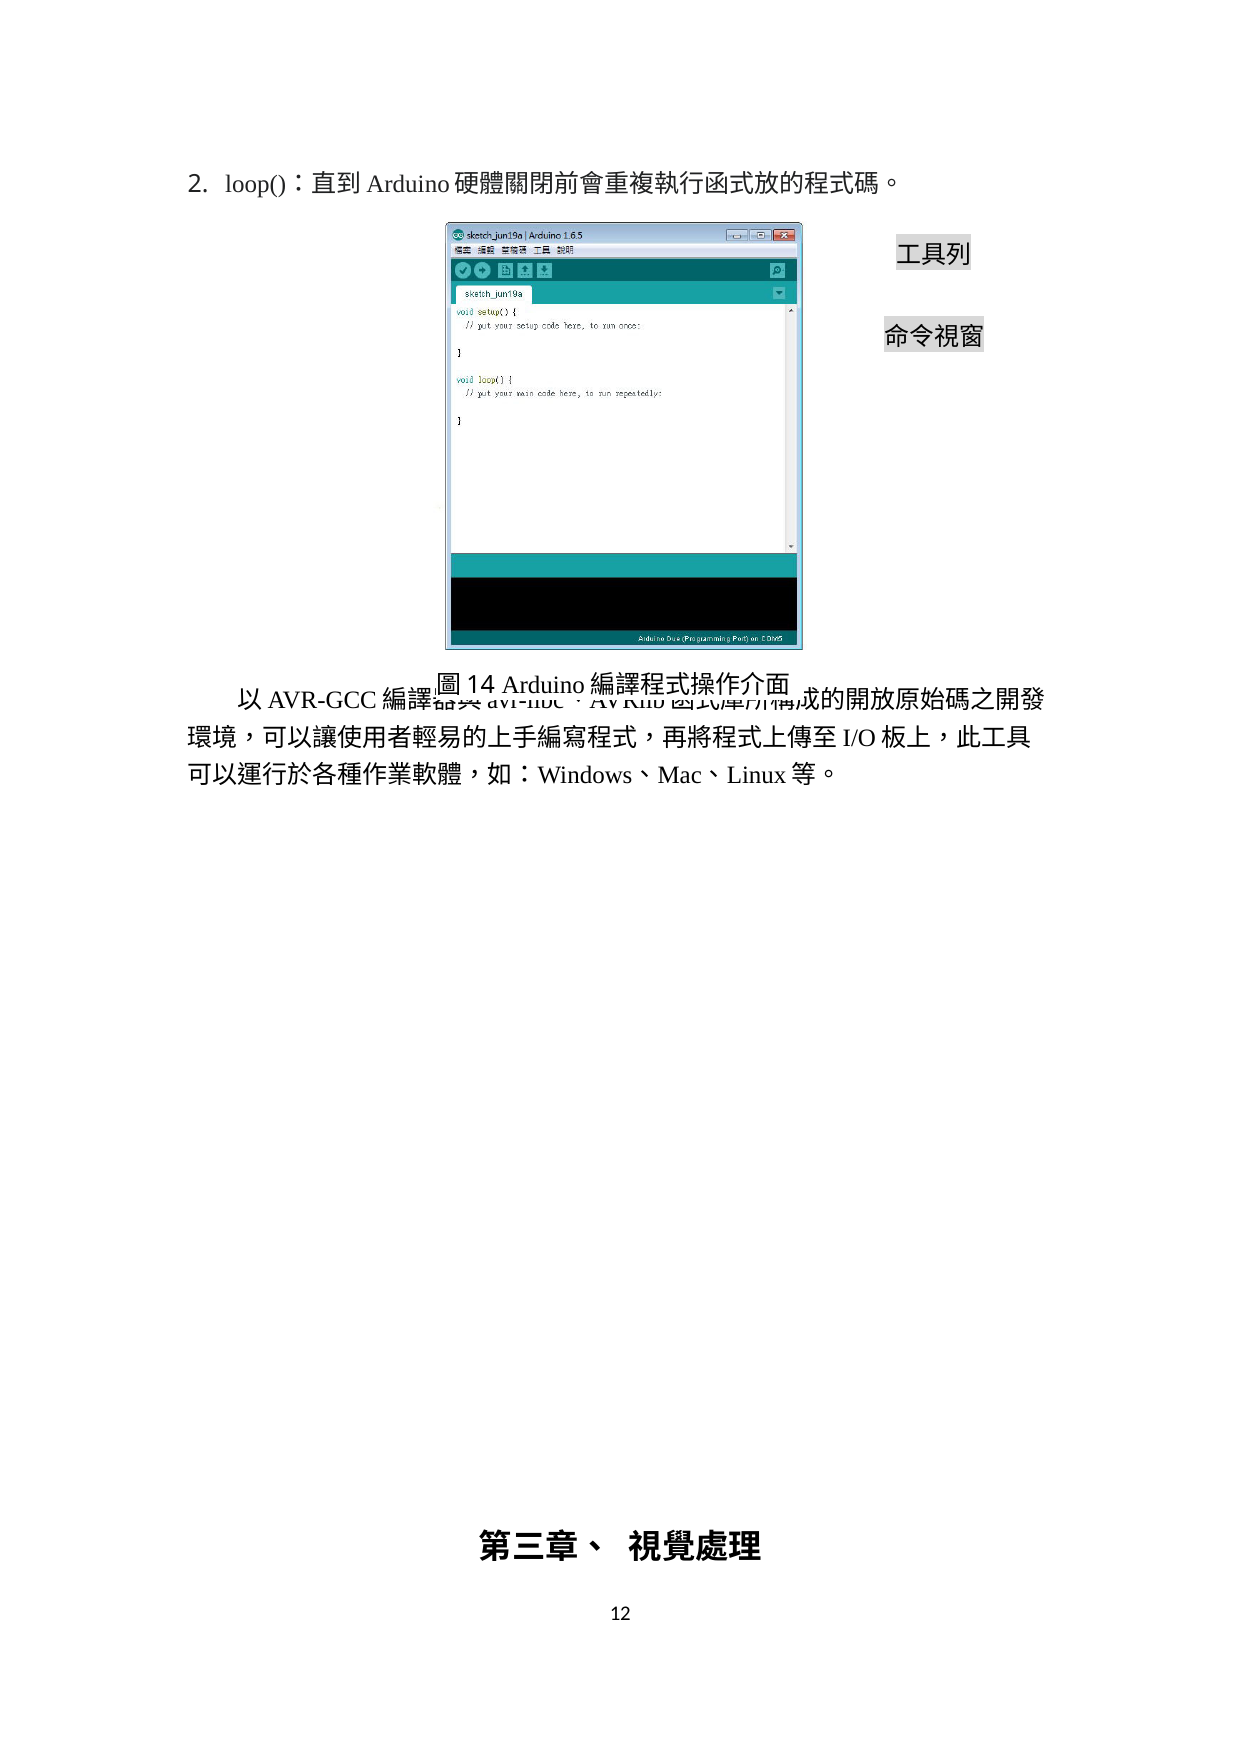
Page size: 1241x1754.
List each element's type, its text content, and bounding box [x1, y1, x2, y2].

list loop()：直到Arduino硬體關閉前會重複執行函式放的程式碼。 [187, 162, 1053, 200]
picture [433, 221, 807, 650]
list 視覺處理 [187, 1507, 1053, 1582]
